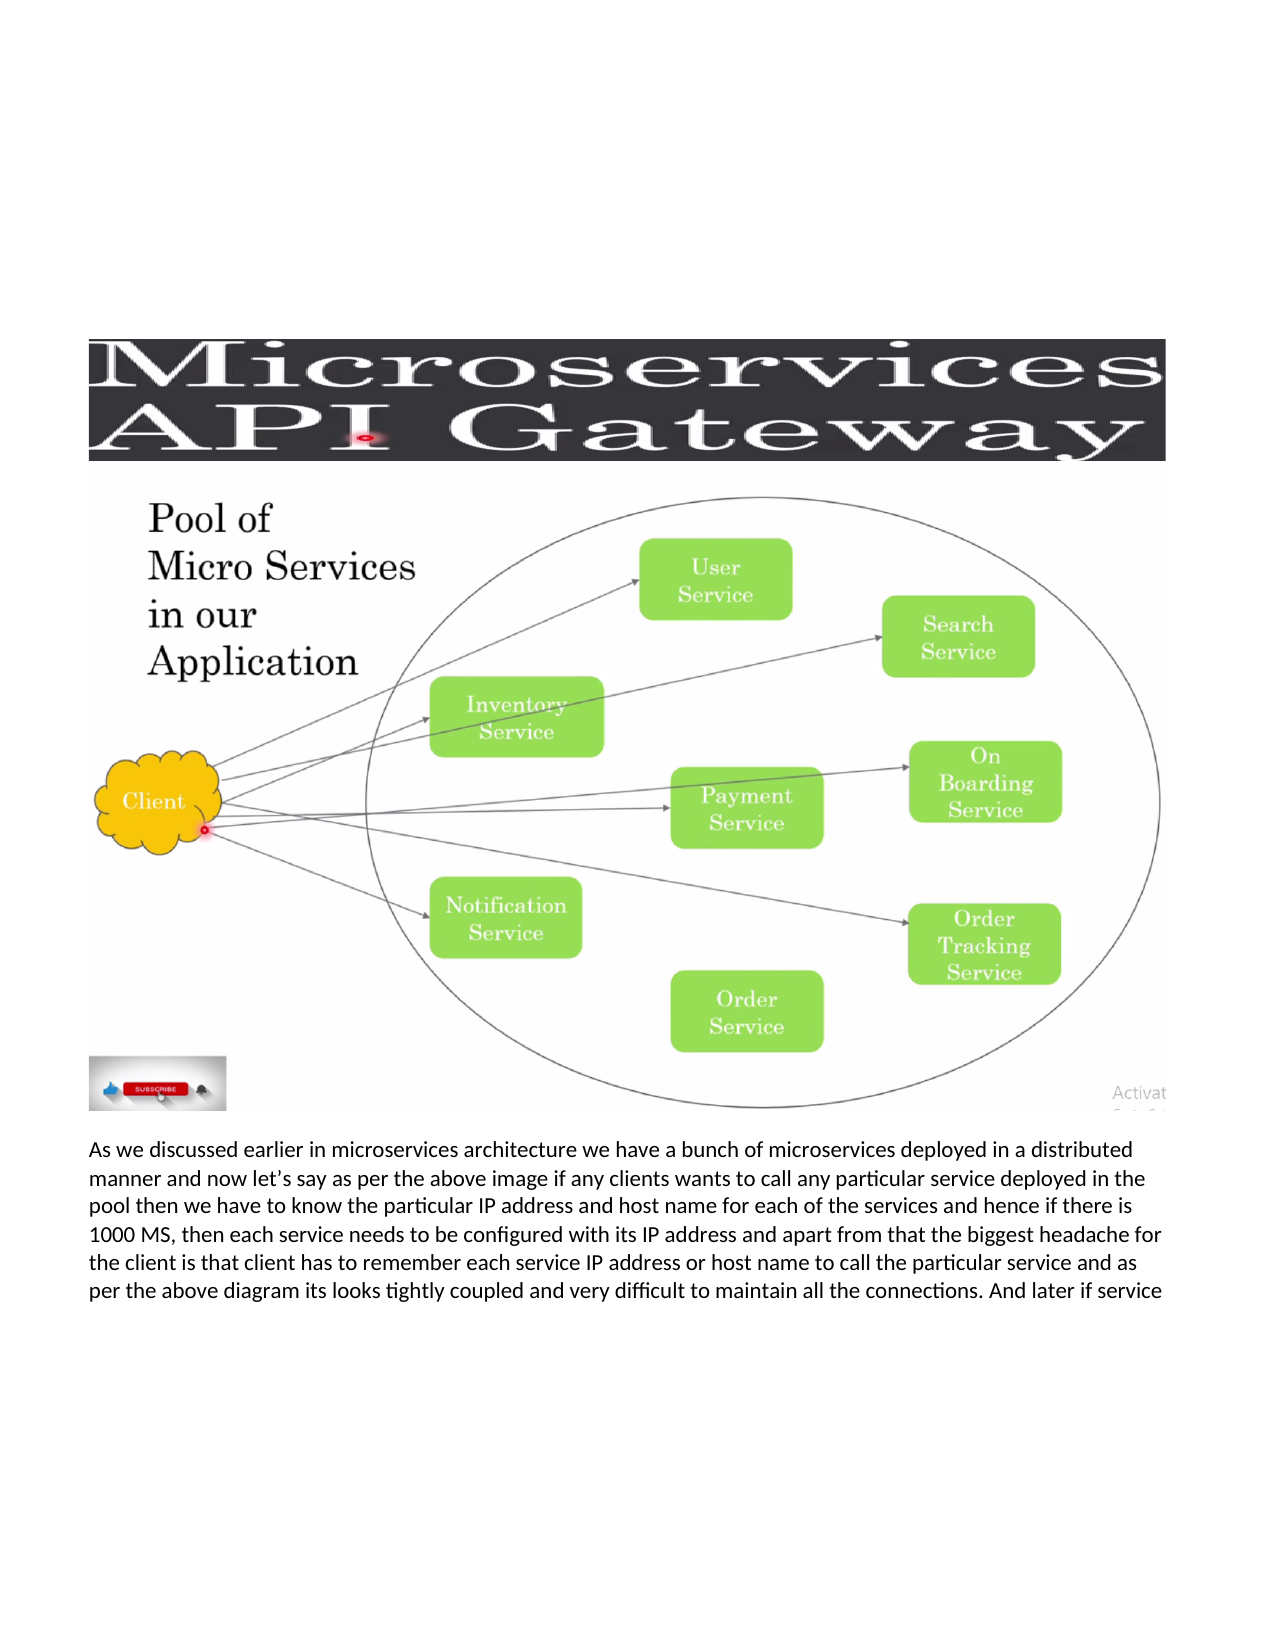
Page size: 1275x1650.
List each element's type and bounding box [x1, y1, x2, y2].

picture [88, 339, 1167, 1111]
text [89, 1136, 1167, 1304]
